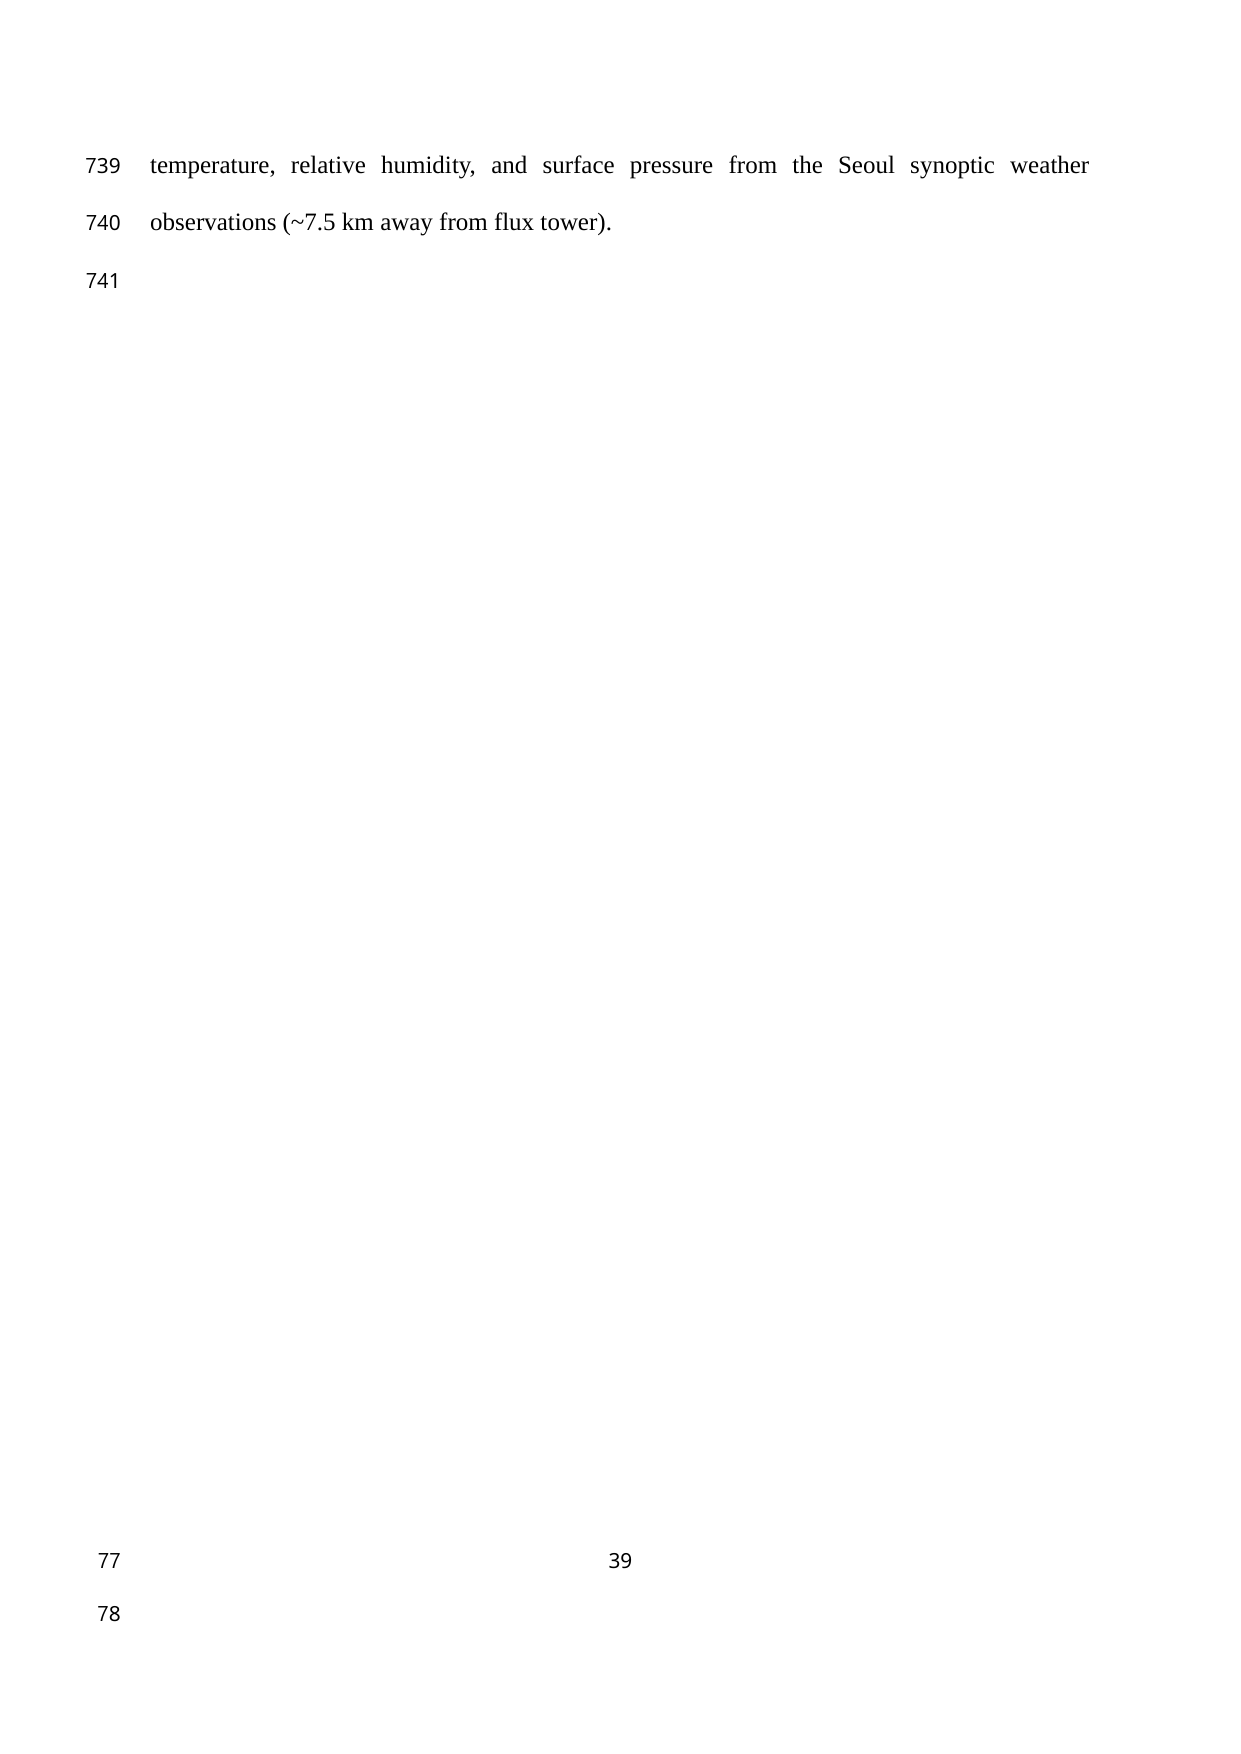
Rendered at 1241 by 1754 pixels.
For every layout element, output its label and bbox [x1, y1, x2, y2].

text [150, 150, 1090, 236]
